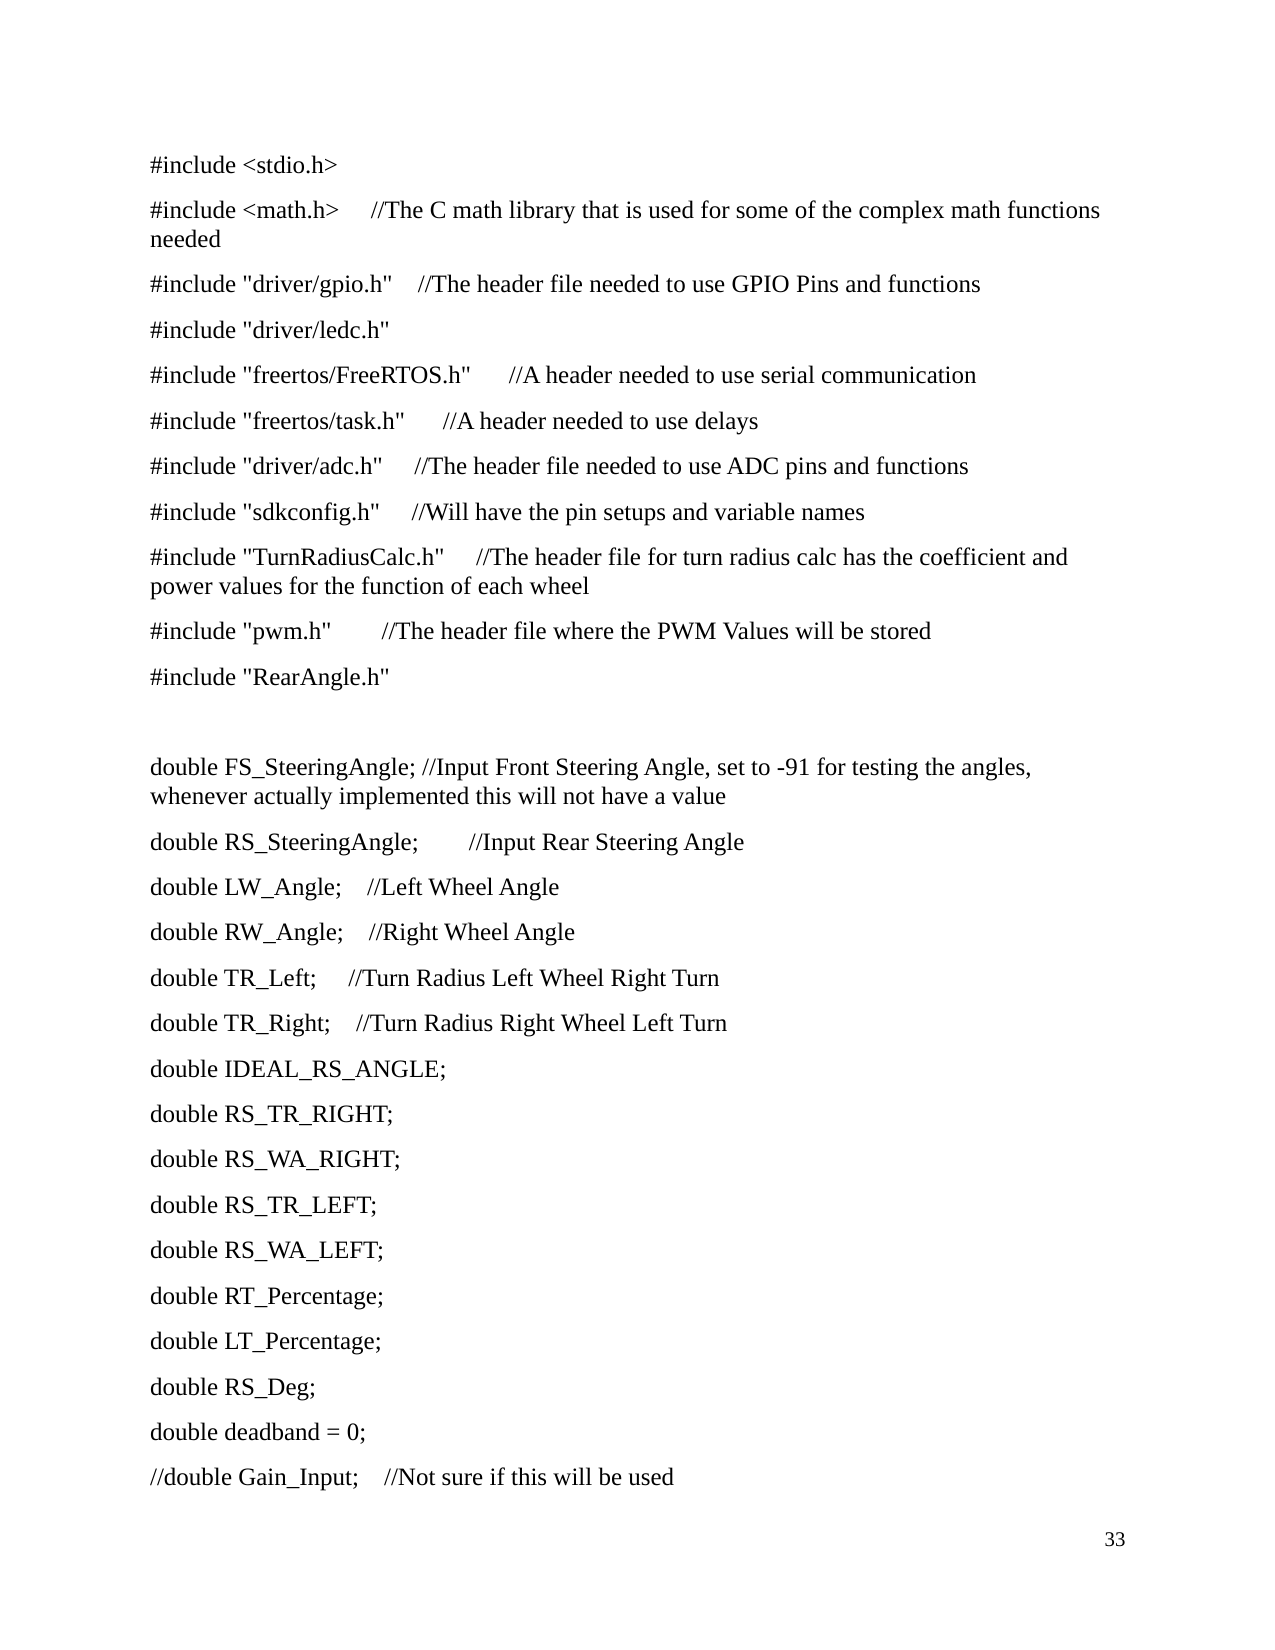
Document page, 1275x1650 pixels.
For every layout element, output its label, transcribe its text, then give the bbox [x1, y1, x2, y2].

text double RS_TR_LEFT; [150, 1190, 1125, 1219]
text #include "driver/ledc.h" [150, 315, 1125, 344]
text #include "driver/adc.h" //The header file needed to use ADC pins and functions [150, 451, 1125, 480]
text double FS_SteeringAngle; //Input Front Steering Angle, set to -91 for testing the angles, whenever actually implemented this will not have a value [150, 752, 1125, 810]
text #include <math.h> //The C math library that is used for some of the complex math functions needed [150, 195, 1125, 253]
text #include "sdkconfig.h" //Will have the pin setups and variable names [150, 497, 1125, 525]
text double LW_Angle; //Left Wheel Angle [150, 872, 1125, 901]
text double TR_Right; //Turn Radius Right Wheel Left Turn [150, 1008, 1125, 1037]
text #include "pwm.h" //The header file where the PWM Values will be stored [150, 616, 1125, 645]
text double RS_SteeringAngle; //Input Rear Steering Angle [150, 827, 1125, 855]
text double RW_Angle; //Right Wheel Angle [150, 917, 1125, 946]
text double LT_Percentage; [150, 1326, 1125, 1355]
text //double Gain_Input; //Not sure if this will be used [150, 1462, 1125, 1491]
text double deadband = 0; [150, 1417, 1125, 1446]
text double TR_Left; //Turn Radius Left Wheel Right Turn [150, 963, 1125, 992]
text double RS_WA_RIGHT; [150, 1144, 1125, 1173]
text #include <stdio.h> [150, 150, 1125, 179]
text #include "RearAngle.h" [150, 662, 1125, 690]
text double RS_WA_LEFT; [150, 1235, 1125, 1264]
text #include "TurnRadiusCalc.h" //The header file for turn radius calc has the coefficient and power values for the function of each wheel [150, 542, 1125, 599]
text double RT_Percentage; [150, 1281, 1125, 1309]
text #include "freertos/FreeRTOS.h" //A header needed to use serial communication [150, 360, 1125, 389]
text #include "driver/gpio.h" //The header file needed to use GPIO Pins and functions [150, 269, 1125, 298]
text double RS_Deg; [150, 1372, 1125, 1400]
text #include "freertos/task.h" //A header needed to use delays [150, 406, 1125, 434]
text double RS_TR_RIGHT; [150, 1099, 1125, 1128]
text double IDEAL_RS_ANGLE; [150, 1054, 1125, 1082]
